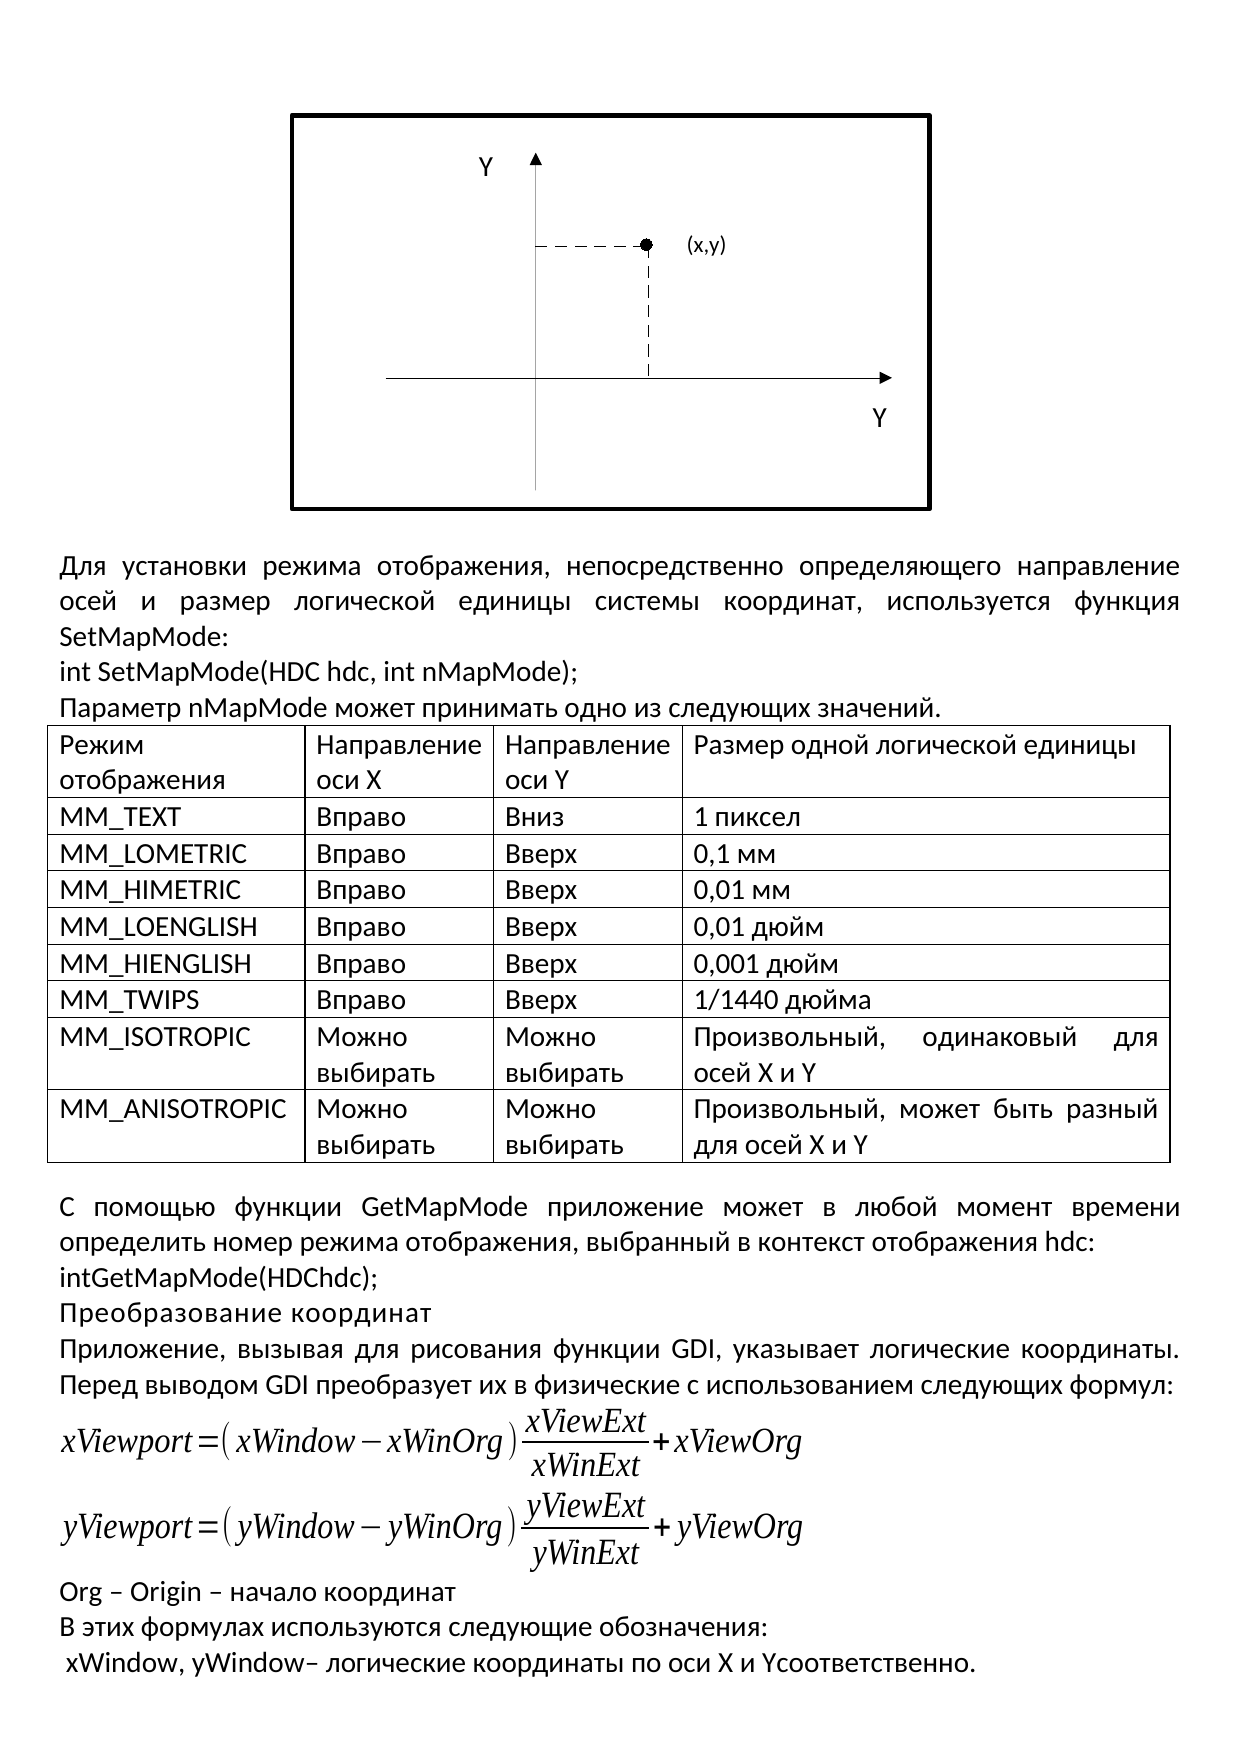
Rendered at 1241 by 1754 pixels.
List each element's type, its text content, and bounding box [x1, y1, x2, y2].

text В этих формулах используются следующие обозначения: [59, 1608, 1181, 1644]
table_cell Вверх [494, 835, 682, 870]
table_cell MM_TWIPS [48, 981, 304, 1017]
text Параметр nMapMode может принимать одно из следующих значений. [59, 689, 1181, 725]
table_cell MM_ANISOTROPIC [48, 1090, 304, 1162]
table_cell Вверх [494, 945, 682, 980]
table_header Режим отображения [48, 726, 304, 797]
table_cell Вправо [306, 798, 493, 834]
table_cell 1 пиксел [683, 798, 1169, 834]
table_cell 1/1440 дюйма [683, 981, 1169, 1017]
table_cell Можно выбирать [494, 1018, 682, 1089]
table_cell MM_LOMETRIC [48, 835, 304, 870]
table_header Направление оси X [306, 726, 493, 797]
table_cell MM_LOENGLISH [48, 908, 304, 944]
table_cell Вправо [306, 835, 493, 870]
table_cell [683, 945, 1169, 980]
table_cell Вверх [494, 871, 682, 907]
text С помощью функции GetMapMode приложение может в любой момент времени определить номер режима отображения, выбранный в контекст отображения hdc: [59, 1188, 1181, 1259]
table_cell Вверх [494, 981, 682, 1017]
table_cell Можно выбирать [306, 1090, 493, 1162]
text xWindow, yWindow– логические координаты по оси X и Yсоответственно. [59, 1644, 1181, 1680]
text int SetMapMode(HDC hdc, int nMapMode); [59, 653, 1181, 689]
table_cell MM_ISOTROPIC [48, 1018, 304, 1089]
table_header Размер одной логической единицы [683, 726, 1169, 797]
table_cell Можно выбирать [494, 1090, 682, 1162]
table_cell [683, 871, 1169, 907]
text Преобразование координат [59, 1294, 1181, 1330]
table_cell MM_TEXT [48, 798, 304, 834]
table_header Направление оси Y [494, 726, 682, 797]
table_cell Вправо [306, 945, 493, 980]
table_cell Произвольный, одинаковый для осей X и Y [683, 1018, 1169, 1089]
table_cell MM_HIMETRIC [48, 871, 304, 907]
table_cell Вправо [306, 871, 493, 907]
text intGetMapMode(HDChdc); [59, 1259, 1181, 1294]
text Приложение, вызывая для рисования функции GDI, указывает логические координаты. Перед выводом GDI преобразует их в физические с использованием следующих формул: [59, 1330, 1181, 1401]
table_cell Произвольный, может быть разный для осей X и Y [683, 1090, 1169, 1162]
table_cell Вниз [494, 798, 682, 834]
table_cell [683, 835, 1169, 870]
table_cell Можно выбирать [306, 1018, 493, 1089]
table_cell Вправо [306, 908, 493, 944]
text Org – Origin – начало координат [59, 1573, 1181, 1608]
table_cell Вверх [494, 908, 682, 944]
table_cell MM_HIENGLISH [48, 945, 304, 980]
table_cell Вправо [306, 981, 493, 1017]
table_cell [683, 908, 1169, 944]
text Для установки режима отображения, непосредственно определяющего направление осей и размер логической единицы системы координат, используется функция SetMapMode: [59, 547, 1181, 653]
